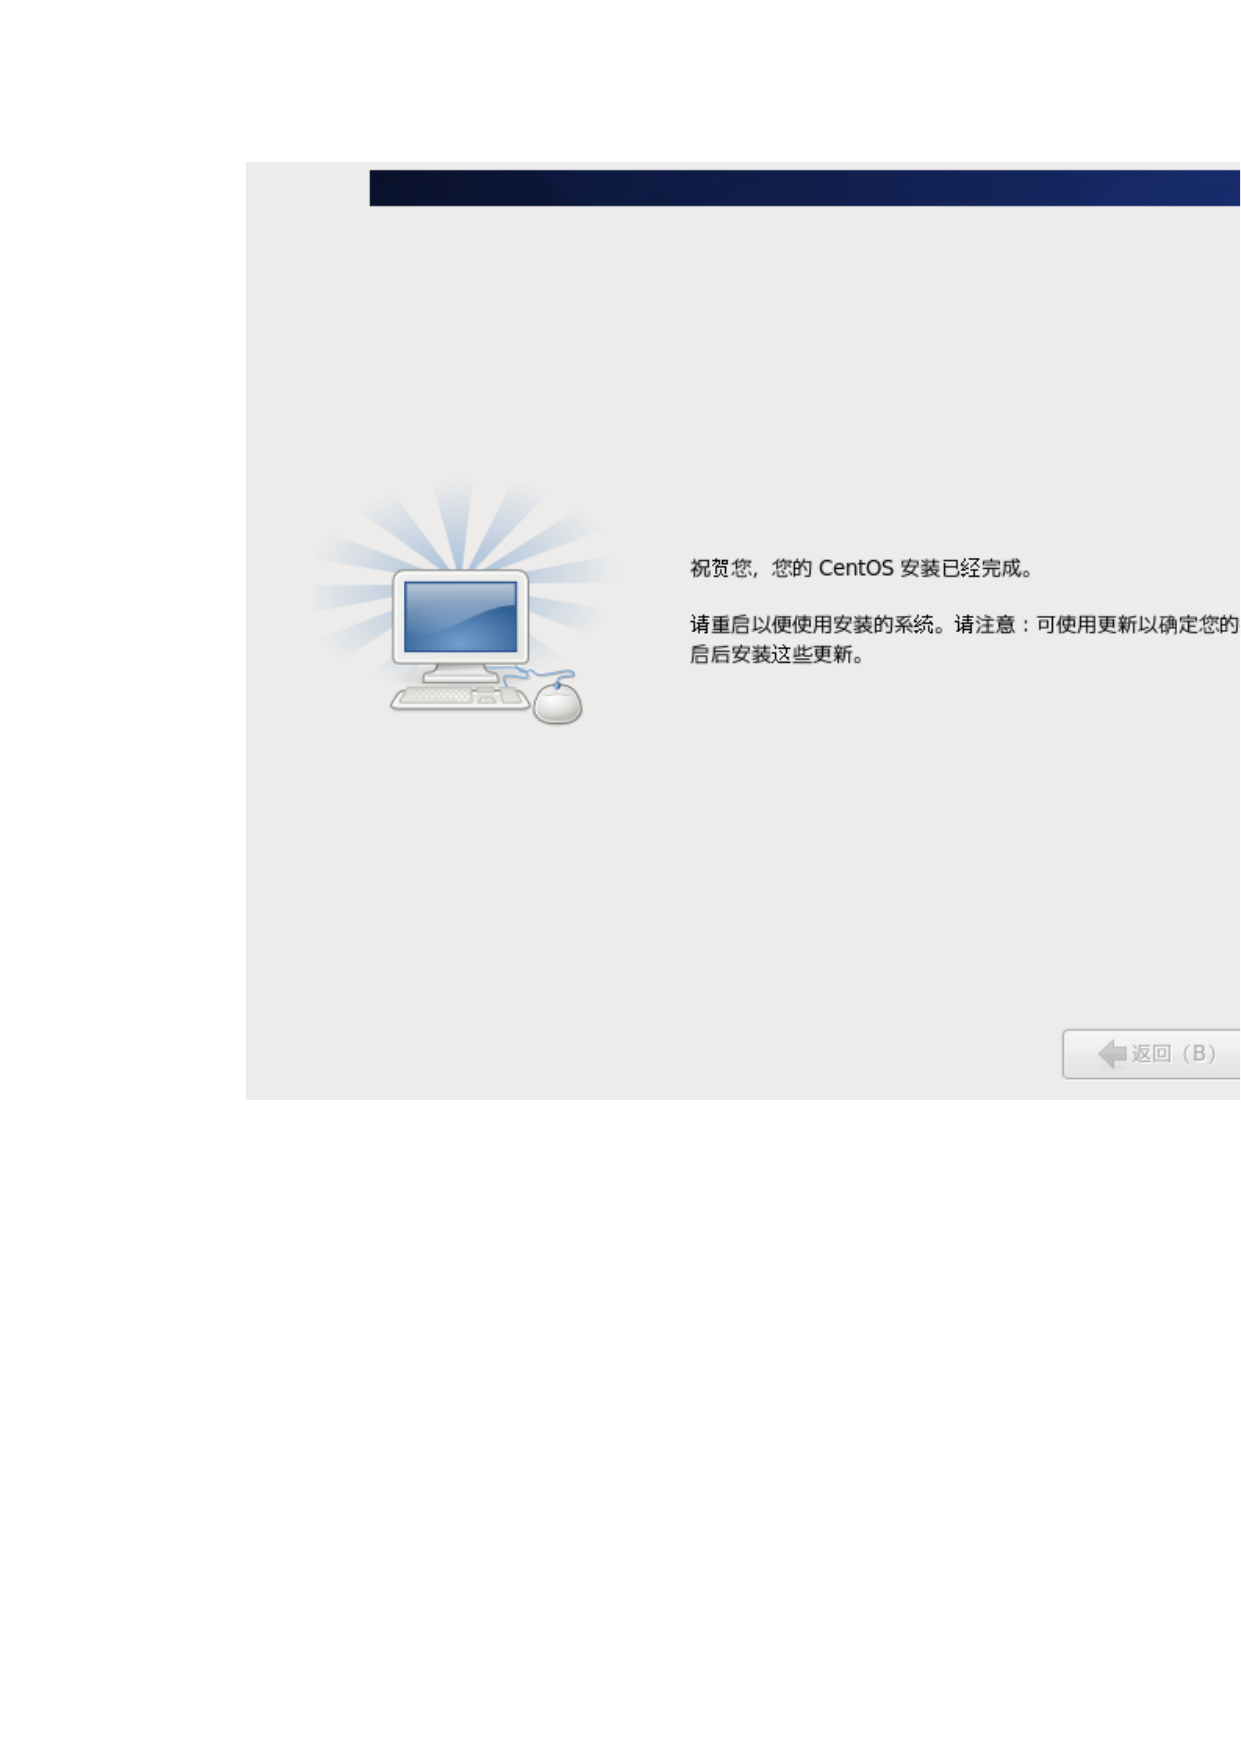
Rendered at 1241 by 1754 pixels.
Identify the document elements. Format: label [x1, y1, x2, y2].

picture [245, 162, 1241, 1100]
